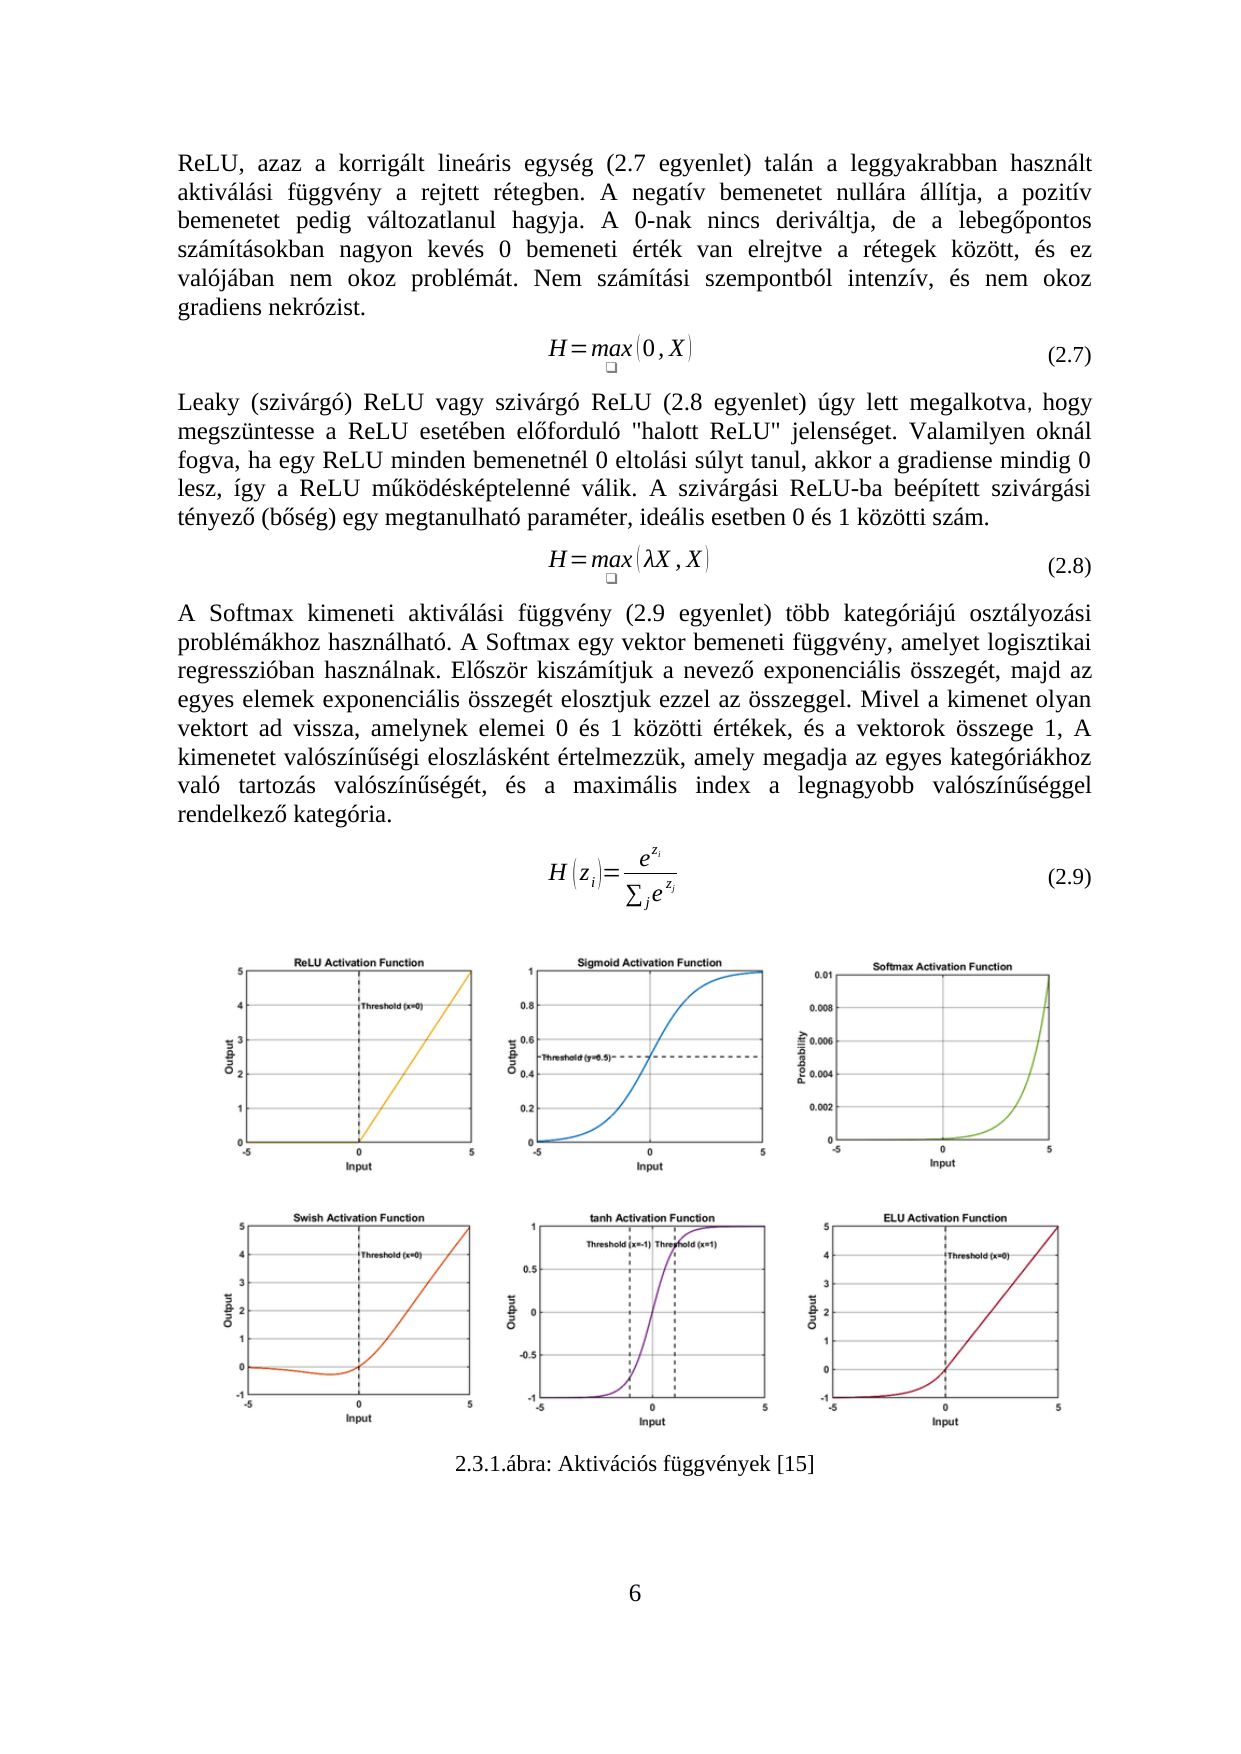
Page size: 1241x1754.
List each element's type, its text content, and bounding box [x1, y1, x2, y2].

picture [177, 923, 1093, 1438]
text 2.3.1.ábra: Aktivációs függvények [15] [177, 1451, 1092, 1477]
text (2.9) [473, 840, 1092, 911]
text A Softmax kimeneti aktiválási függvény (2.9 egyenlet) több kategóriájú osztályozási problémákhoz használható. A Softmax egy vektor bemeneti függvény, amelyet logisztikai regresszióban használnak. Először kiszámítjuk a nevező exponenciális összegét, majd az egyes elemek exponenciális összegét elosztjuk ezzel az összeggel. Mivel a kimenet olyan vektort ad vissza, amelynek elemei 0 és 1 közötti értékek, és a vektorok összege 1, A kimenetet valószínűségi eloszlásként értelmezzük, amely megadja az egyes kategóriákhoz való tartozás valószínűségét, és a maximális index a legnagyobb valószínűséggel rendelkező kategória. [177, 598, 1092, 828]
text Leaky (szivárgó) ReLU vagy szivárgó ReLU (2.8 egyenlet) úgy lett megalkotva, hogy megszüntesse a ReLU esetében előforduló "halott ReLU" jelenséget. Valamilyen oknál fogva, ha egy ReLU minden bemenetnél 0 eltolási súlyt tanul, akkor a gradiense mindig 0 lesz, így a ReLU működésképtelenné válik. A szivárgási ReLU-ba beépített szivárgási tényező (bőség) egy megtanulható paraméter, ideális esetben 0 és 1 közötti szám. [177, 387, 1092, 531]
text ReLU, azaz a korrigált lineáris egység (2.7 egyenlet) talán a leggyakrabban használt aktiválási függvény a rejtett rétegben. A negatív bemenetet nullára állítja, a pozitív bemenetet pedig változatlanul hagyja. A 0-nak nincs deriváltja, de a lebegőpontos számításokban nagyon kevés 0 bemeneti érték van elrejtve a rétegek között, és ez valójában nem okoz problémát. Nem számítási szempontból intenzív, és nem okoz gradiens nekrózist. [177, 148, 1092, 321]
text (2.8) [546, 544, 1092, 585]
text (2.7) [546, 333, 1092, 374]
